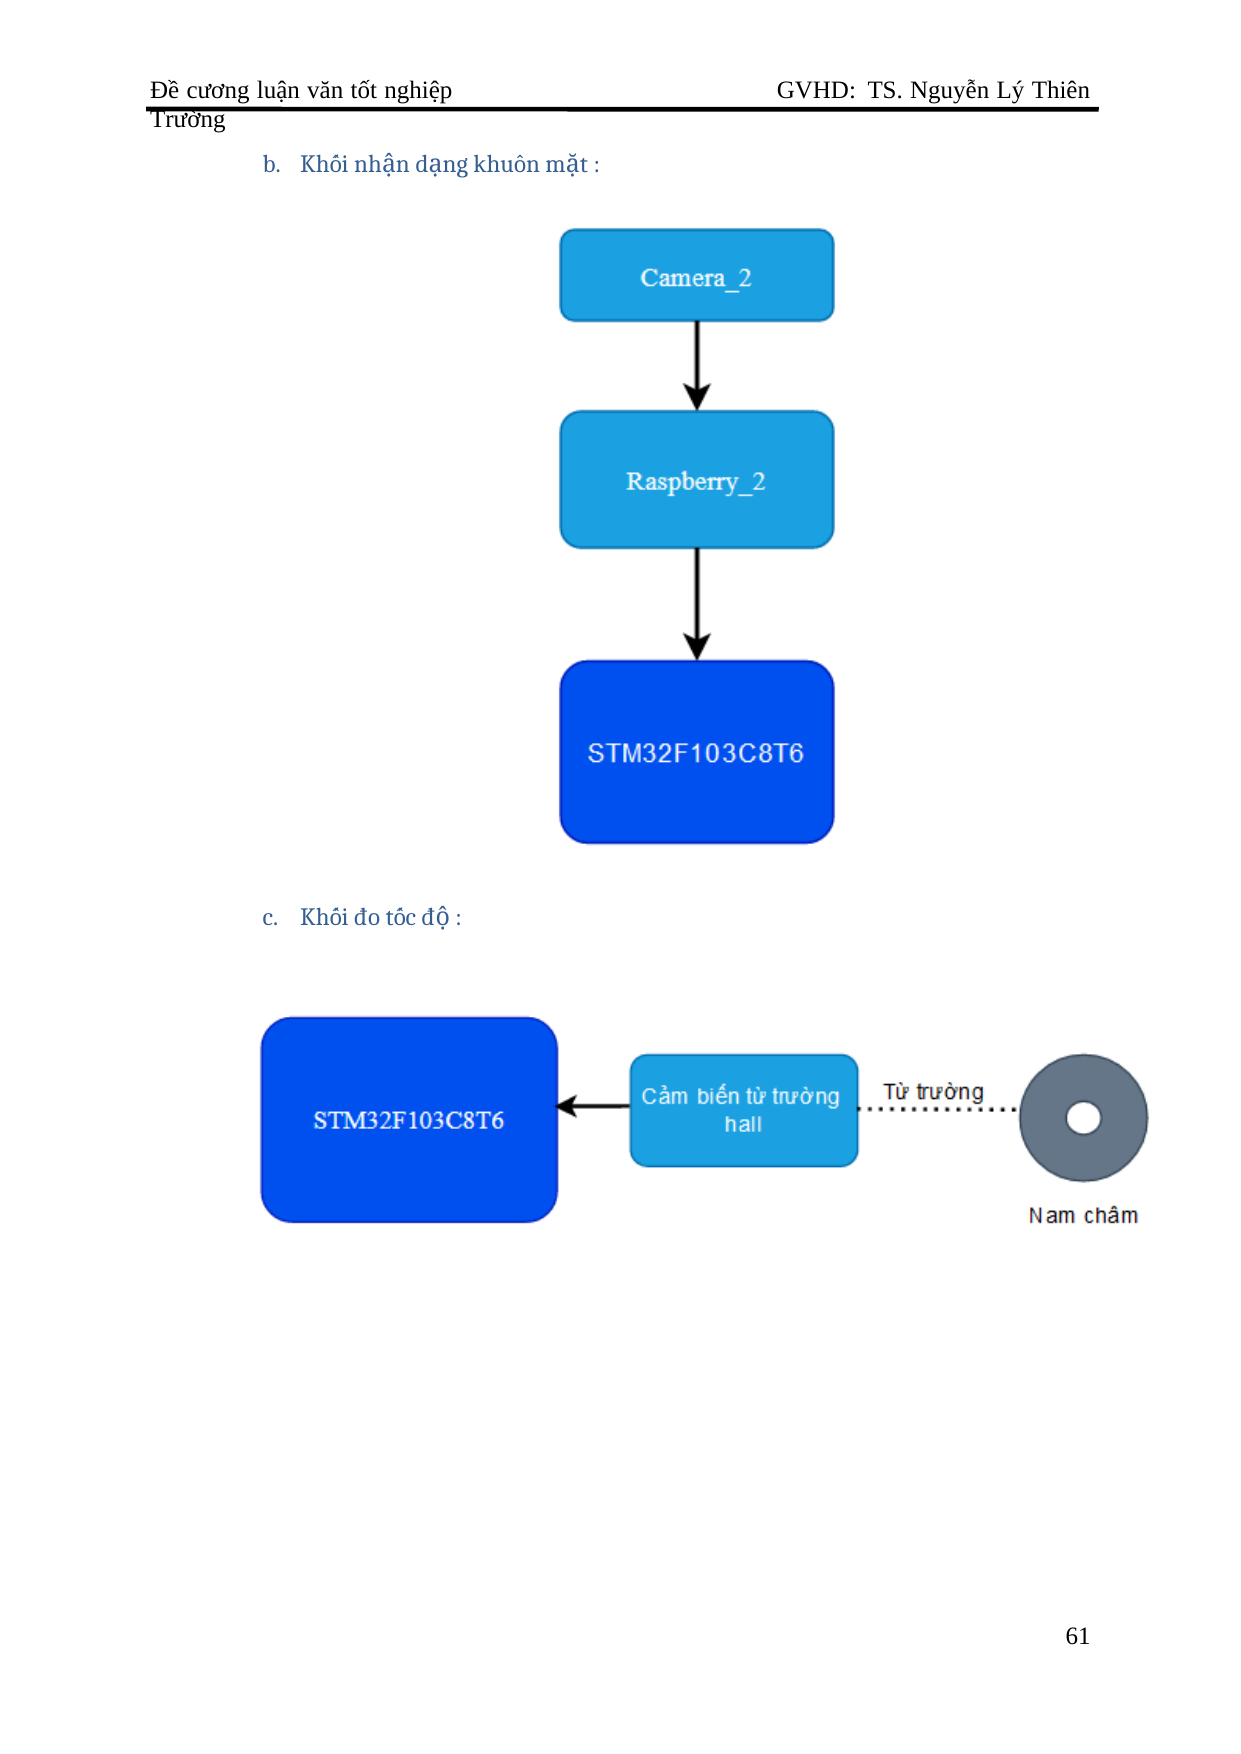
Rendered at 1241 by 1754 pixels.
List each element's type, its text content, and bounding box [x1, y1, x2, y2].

subtitle Khối nhận dạng khuôn mặt : [262, 150, 1090, 179]
picture [525, 205, 868, 869]
subtitle Khối đo tốc độ : [262, 903, 1090, 932]
picture [228, 1000, 1169, 1248]
